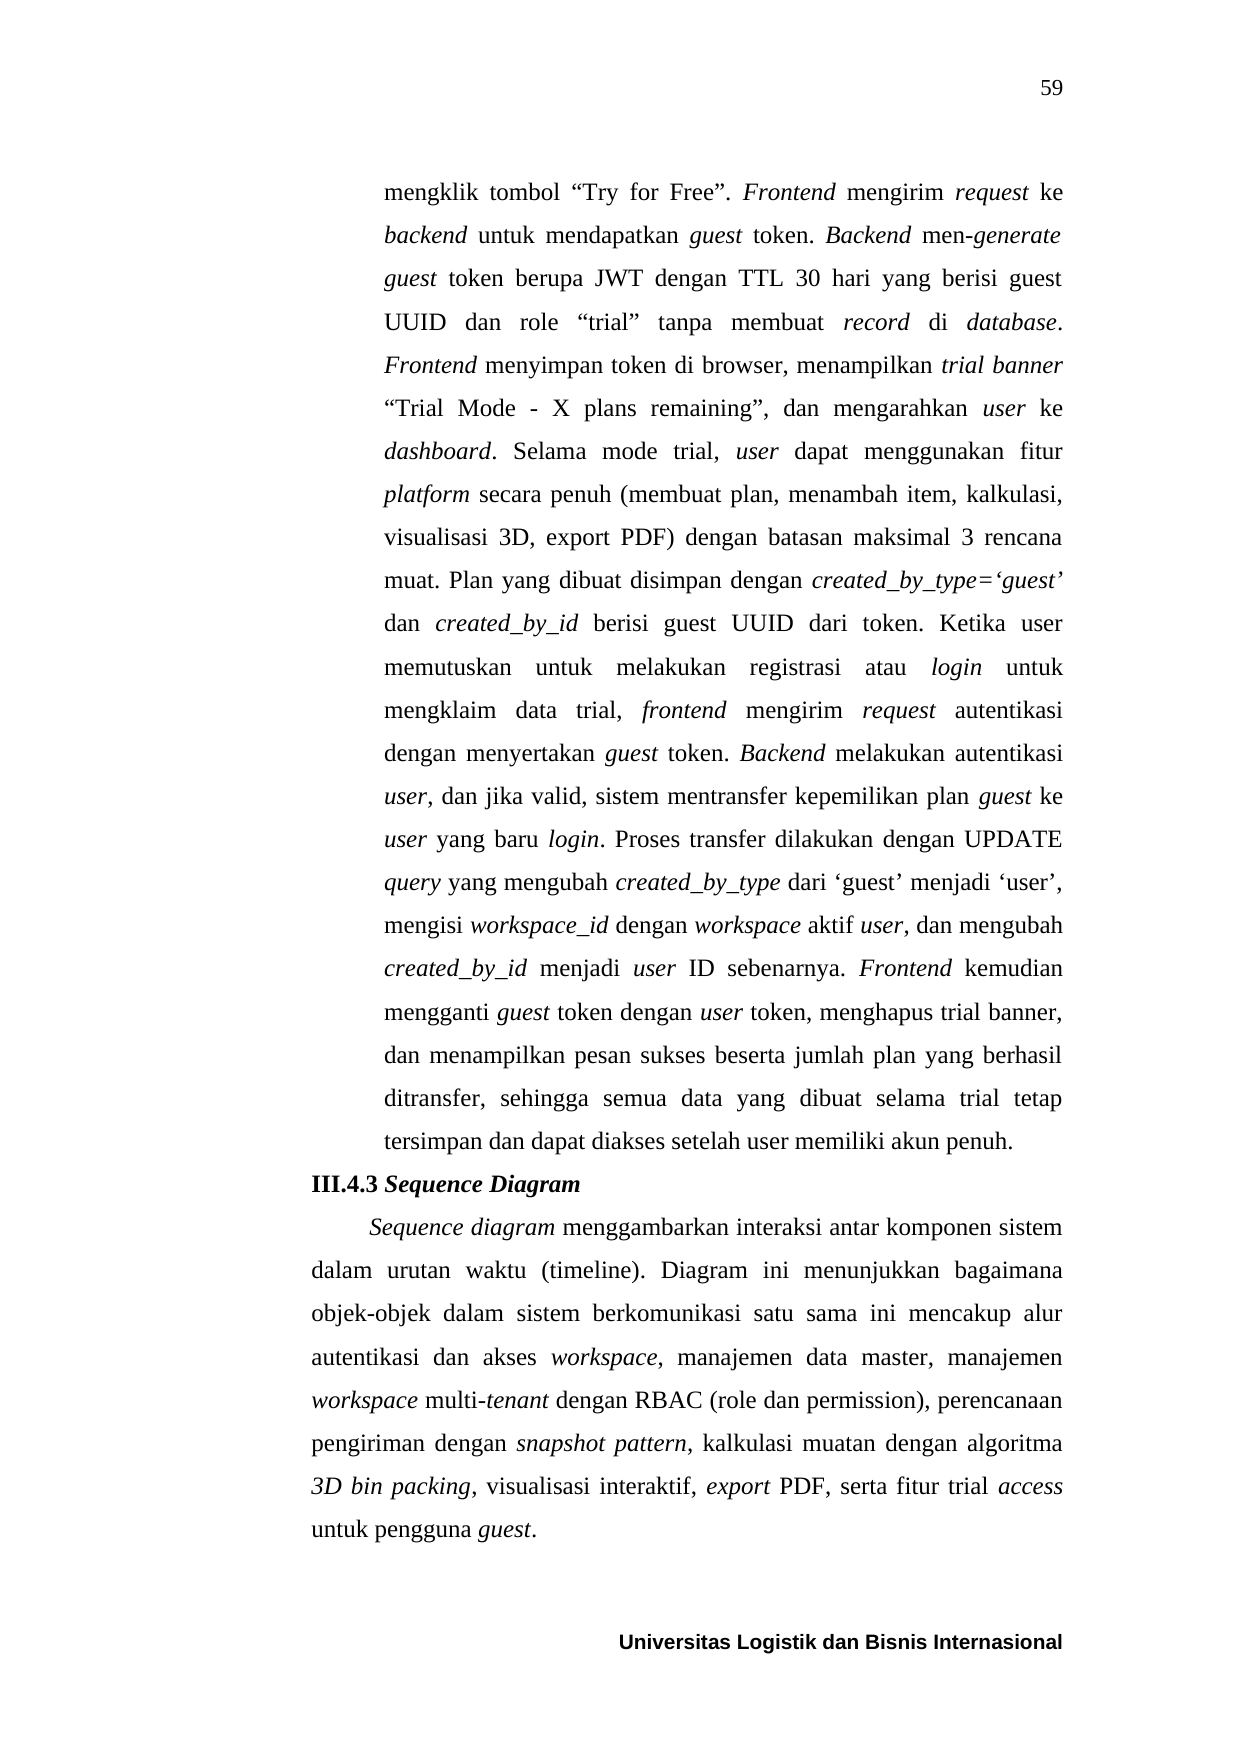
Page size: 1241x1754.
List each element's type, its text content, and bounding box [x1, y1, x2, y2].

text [384, 177, 1063, 1155]
subtitle Sequence Diagram [311, 1169, 1063, 1198]
text Sequence diagram menggambarkan interaksi antar komponen sistem dalam urutan waktu (timeline). Diagram ini menunjukkan bagaimana objek-objek dalam sistem berkomunikasi satu sama ini mencakup alur autentikasi dan akses workspace, manajemen data master, manajemen workspace multi-tenant dengan RBAC (role dan permission), perencanaan pengiriman dengan snapshot pattern, kalkulasi muatan dengan algoritma 3D bin packing, visualisasi interaktif, export PDF, serta fitur trial access untuk pengguna guest. [311, 1212, 1063, 1543]
